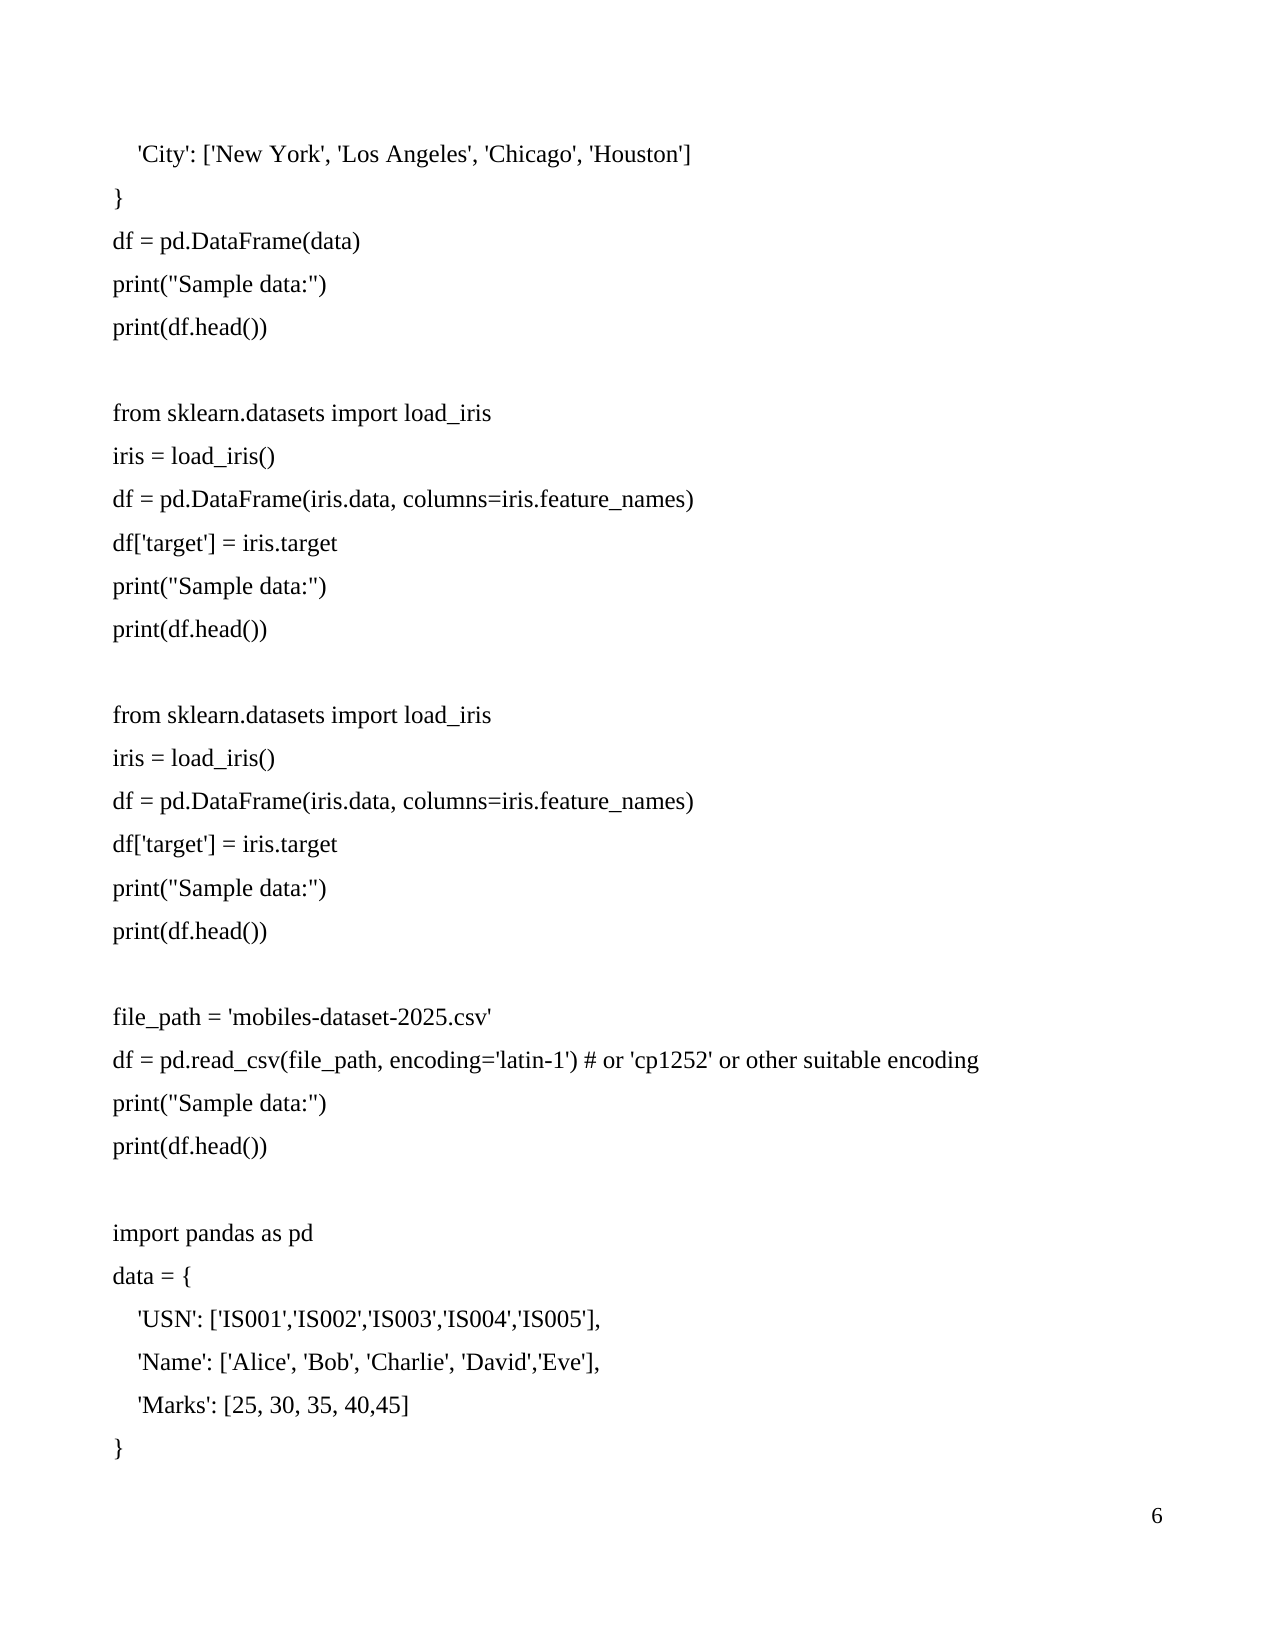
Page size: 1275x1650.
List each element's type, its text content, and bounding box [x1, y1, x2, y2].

text iris = load_iris() [112, 743, 1162, 772]
text print(df.head()) [112, 312, 1162, 341]
text } [112, 183, 1162, 211]
text print("Sample data:") [112, 571, 1162, 599]
text print("Sample data:") [112, 269, 1162, 298]
text data = { [112, 1261, 1162, 1289]
text df = pd.DataFrame(iris.data, columns=iris.feature_names) [112, 786, 1162, 815]
text from sklearn.datasets import load_iris [112, 700, 1162, 729]
text file_path = 'mobiles-dataset-2025.csv' [112, 1002, 1162, 1031]
text from sklearn.datasets import load_iris [112, 398, 1162, 427]
text print(df.head()) [112, 614, 1162, 643]
text df['target'] = iris.target [112, 829, 1162, 858]
text df = pd.DataFrame(iris.data, columns=iris.feature_names) [112, 484, 1162, 513]
text } [112, 1433, 1162, 1462]
text print(df.head()) [112, 916, 1162, 944]
text print("Sample data:") [112, 873, 1162, 901]
text df = pd.DataFrame(data) [112, 226, 1162, 254]
text iris = load_iris() [112, 441, 1162, 470]
text 'City': ['New York', 'Los Angeles', 'Chicago', 'Houston'] [112, 139, 1162, 168]
text df['target'] = iris.target [112, 528, 1162, 556]
text import pandas as pd [112, 1218, 1162, 1246]
text df = pd.read_csv(file_path, encoding='latin-1') # or 'cp1252' or other suitable encoding [112, 1045, 1162, 1074]
text 'USN': ['IS001','IS002','IS003','IS004','IS005'], [112, 1304, 1162, 1333]
text 'Marks': [25, 30, 35, 40,45] [112, 1390, 1162, 1419]
text print(df.head()) [112, 1131, 1162, 1160]
text 'Name': ['Alice', 'Bob', 'Charlie', 'David','Eve'], [112, 1347, 1162, 1376]
text print("Sample data:") [112, 1088, 1162, 1117]
